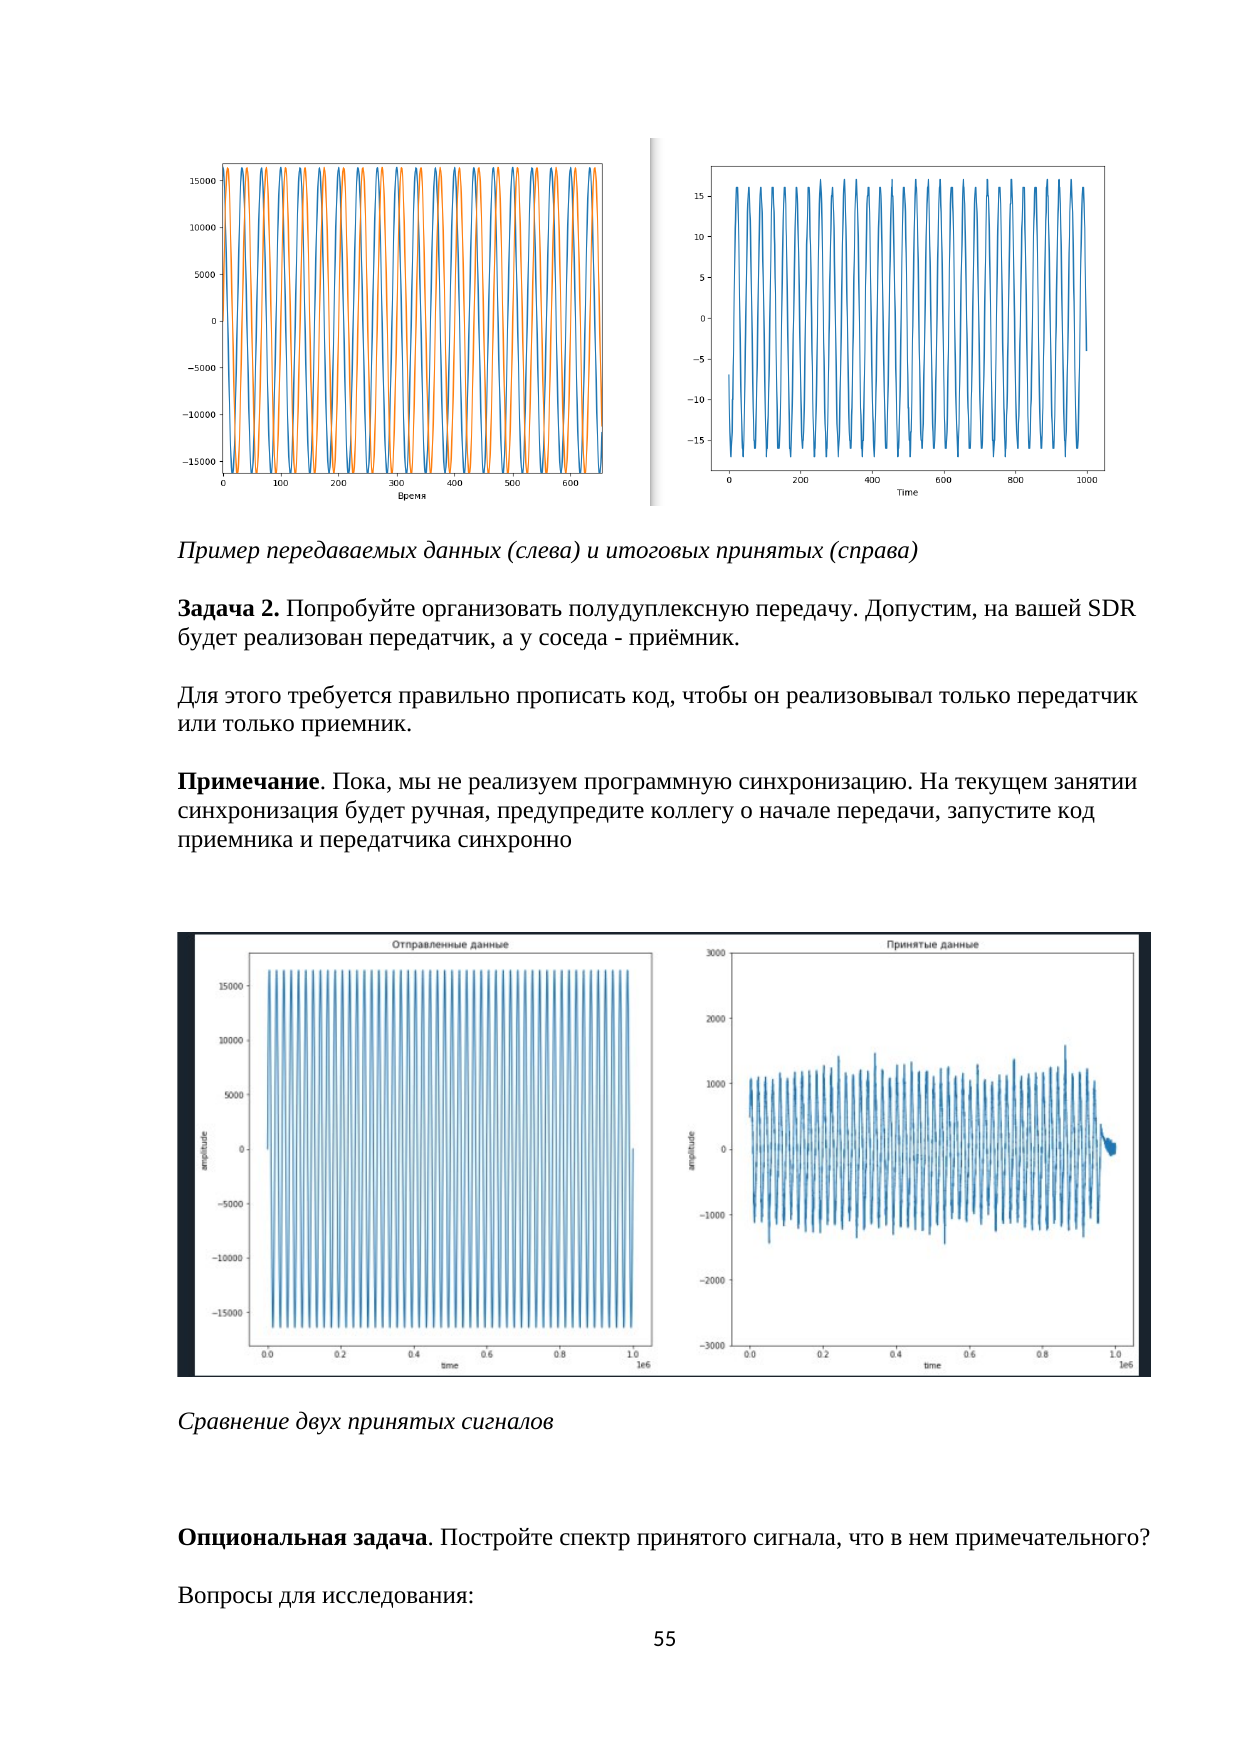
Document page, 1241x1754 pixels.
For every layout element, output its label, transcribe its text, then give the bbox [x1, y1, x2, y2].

text Опциональная задача. Постройте спектр принятого сигнала, что в нем примечательного? [177, 1522, 1152, 1551]
text Пример передаваемых данных (слева) и итоговых принятых (справа) [177, 535, 1152, 564]
text Примечание. Пока, мы не реализуем программную синхронизацию. На текущем занятии синхронизация будет ручная, предупредите коллегу о начале передачи, запустите код приемника и передатчика синхронно [177, 766, 1152, 853]
text Задача 2. Попробуйте организовать полудуплексную передачу. Допустим, на вашей SDR будет реализован передатчик, а у соседа - приёмник. [177, 593, 1152, 651]
text Для этого требуется правильно прописать код, чтобы он реализовывал только передатчик или только приемник. [177, 680, 1152, 737]
picture [177, 138, 1133, 506]
text Сравнение двух принятых сигналов [177, 1406, 1152, 1435]
picture [177, 932, 1151, 1377]
text Вопросы для исследования: [177, 1580, 1152, 1609]
